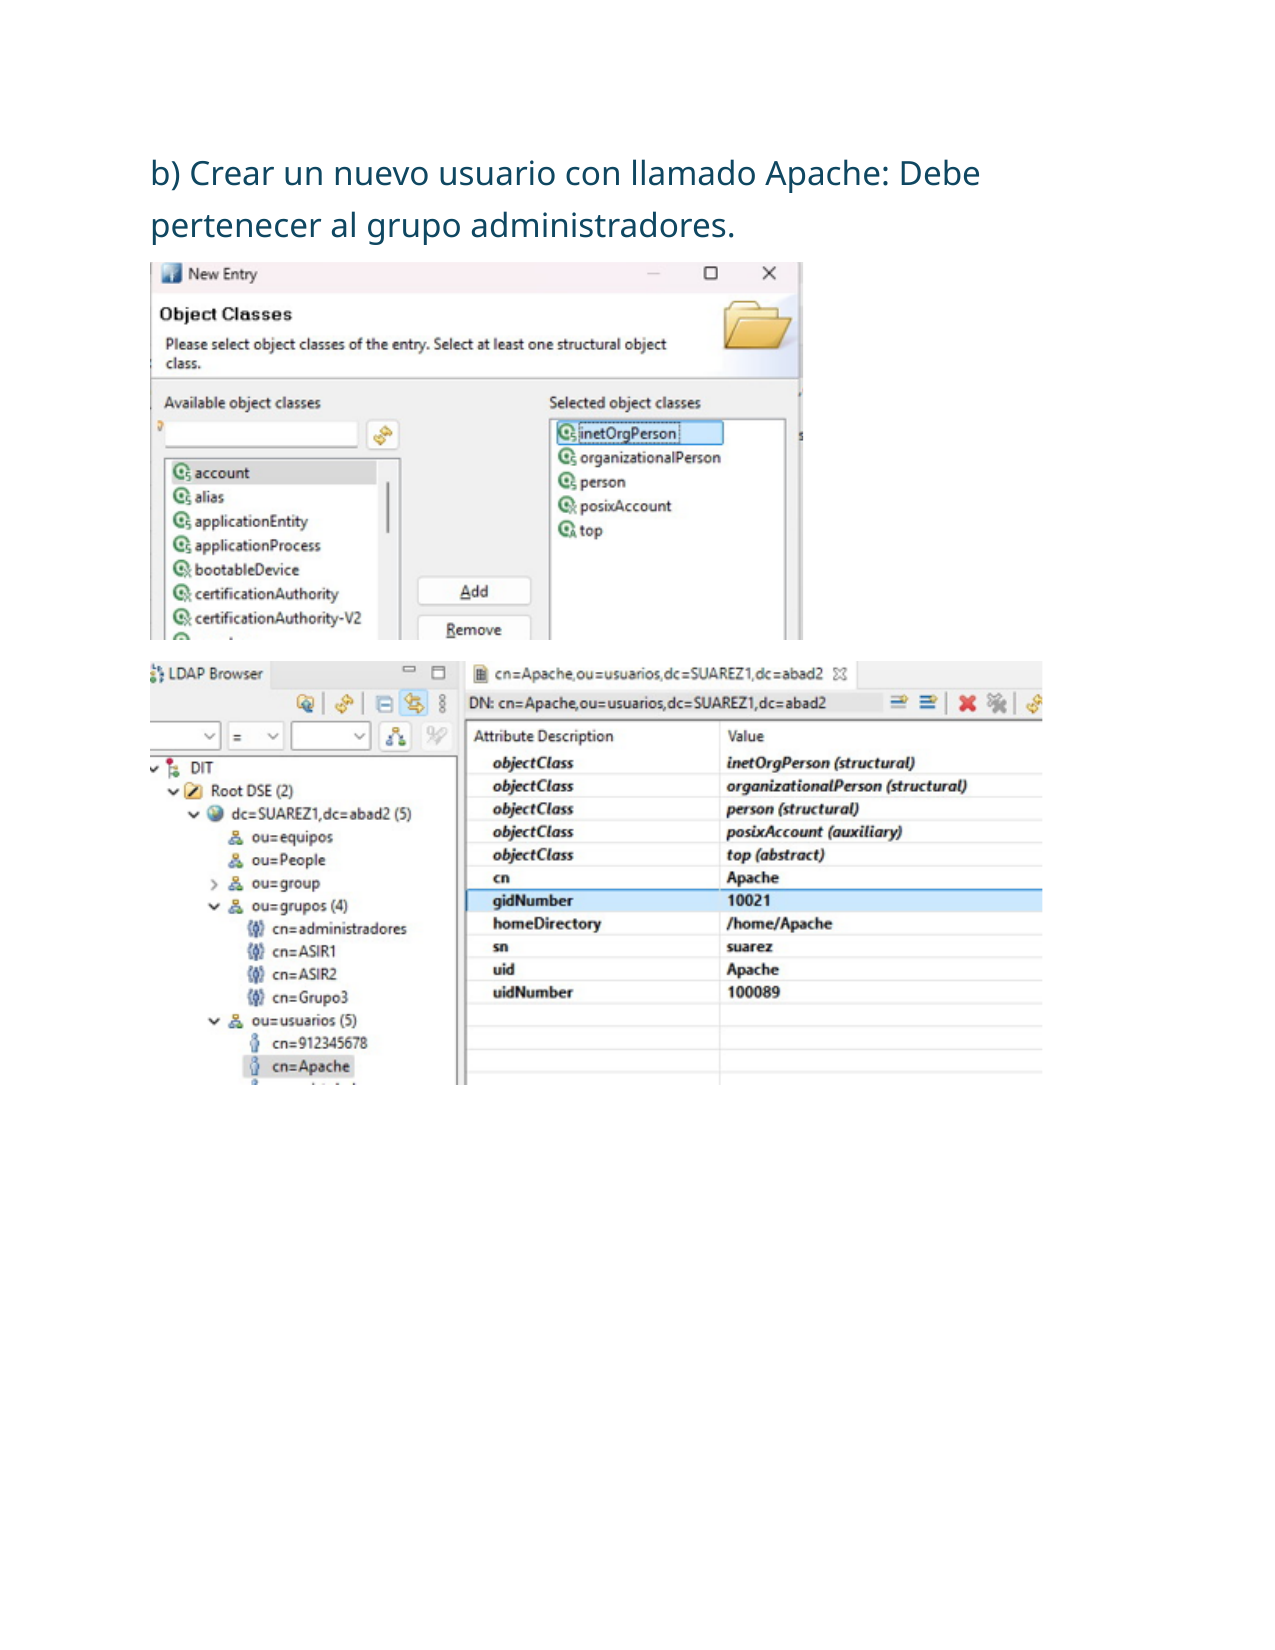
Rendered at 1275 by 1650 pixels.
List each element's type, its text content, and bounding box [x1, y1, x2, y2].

picture [150, 661, 1043, 1085]
subtitle b) Crear un nuevo usuario con llamado Apache: Debe pertenecer al grupo administradores. [150, 150, 1125, 248]
picture [150, 262, 804, 640]
